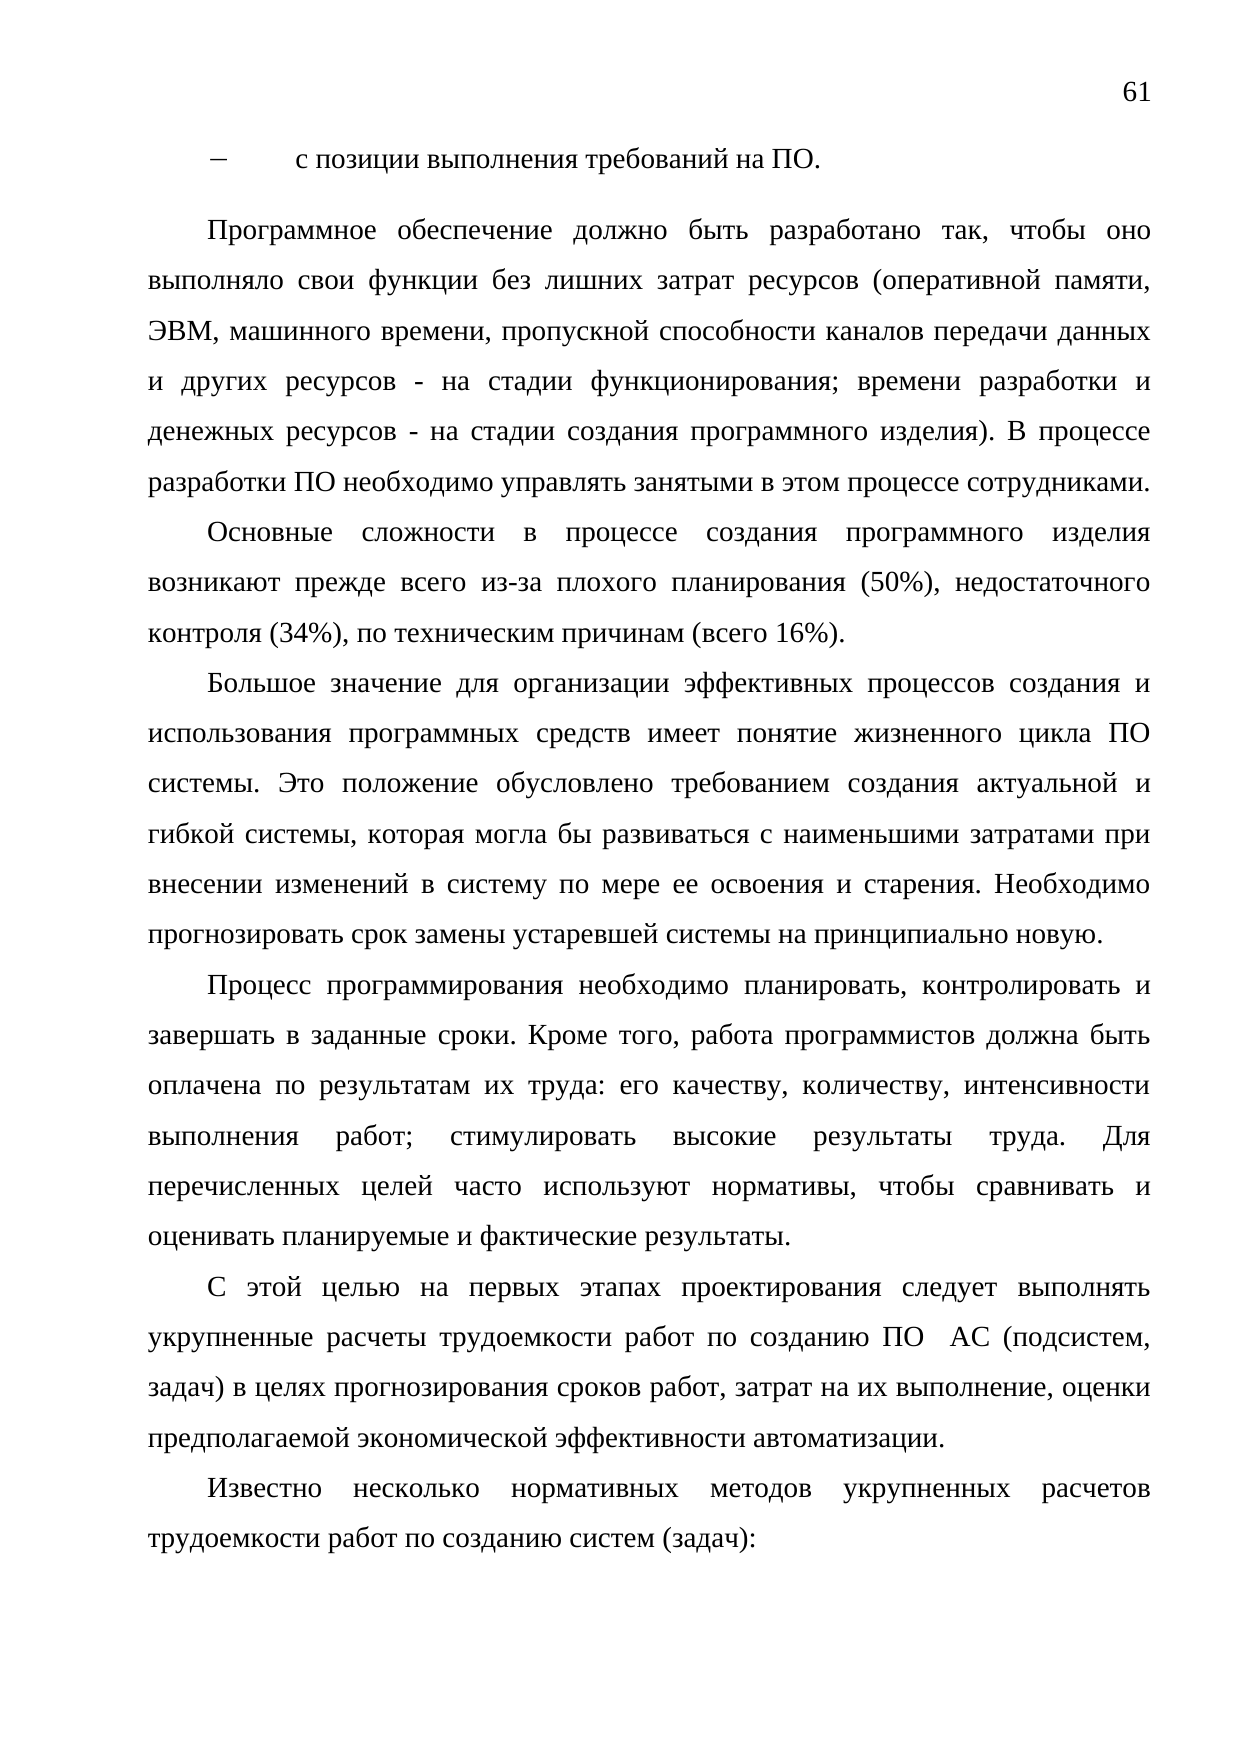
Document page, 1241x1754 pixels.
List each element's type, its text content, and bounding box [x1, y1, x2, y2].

list с позиции выполнения требований на ПО. [148, 141, 1152, 174]
text Программное обеспечение должно быть разработано так, чтобы оно выполняло свои функции без лишних затрат ресурсов (оперативной памяти, ЭВМ, машинного времени, пропускной способности каналов передачи данных и других ресурсов - на стадии функционирования; времени разработки и денежных ресурсов - на стадии создания программного изделия). В процессе разработки ПО необходимо управлять занятыми в этом процессе сотрудниками. [148, 212, 1152, 497]
text С этой целью на первых этапах проектирования следует выполнять укрупненные расчеты трудоемкости работ по созданию ПО АС (подсистем, задач) в целях прогнозирования сроков работ, затрат на их выполнение, оценки предполагаемой экономической эффективности автоматизации. [148, 1269, 1152, 1453]
text Процесс программирования необходимо планировать, контролировать и завершать в заданные сроки. Кроме того, работа программистов должна быть оплачена по результатам их труда: его качеству, количеству, интенсивности выполнения работ; стимулировать высокие результаты труда. Для перечисленных целей часто используют нормативы, чтобы сравнивать и оценивать планируемые и фактические результаты. [148, 967, 1152, 1252]
text Основные сложности в процессе создания программного изделия возникают прежде всего из-за плохого планирования (50%), недостаточного контроля (34%), по техническим причинам (всего 16%). [148, 514, 1152, 648]
text Большое значение для организации эффективных процессов создания и использования программных средств имеет понятие жизненного цикла ПО системы. Это положение обусловлено требованием создания актуальной и гибкой системы, которая могла бы развиваться с наименьшими затратами при внесении изменений в систему по мере ее освоения и старения. Необходимо прогнозировать срок замены устаревшей системы на принципиально новую. [148, 665, 1152, 950]
text Известно несколько нормативных методов укрупненных расчетов трудоемкости работ по созданию систем (задач): [148, 1470, 1152, 1554]
